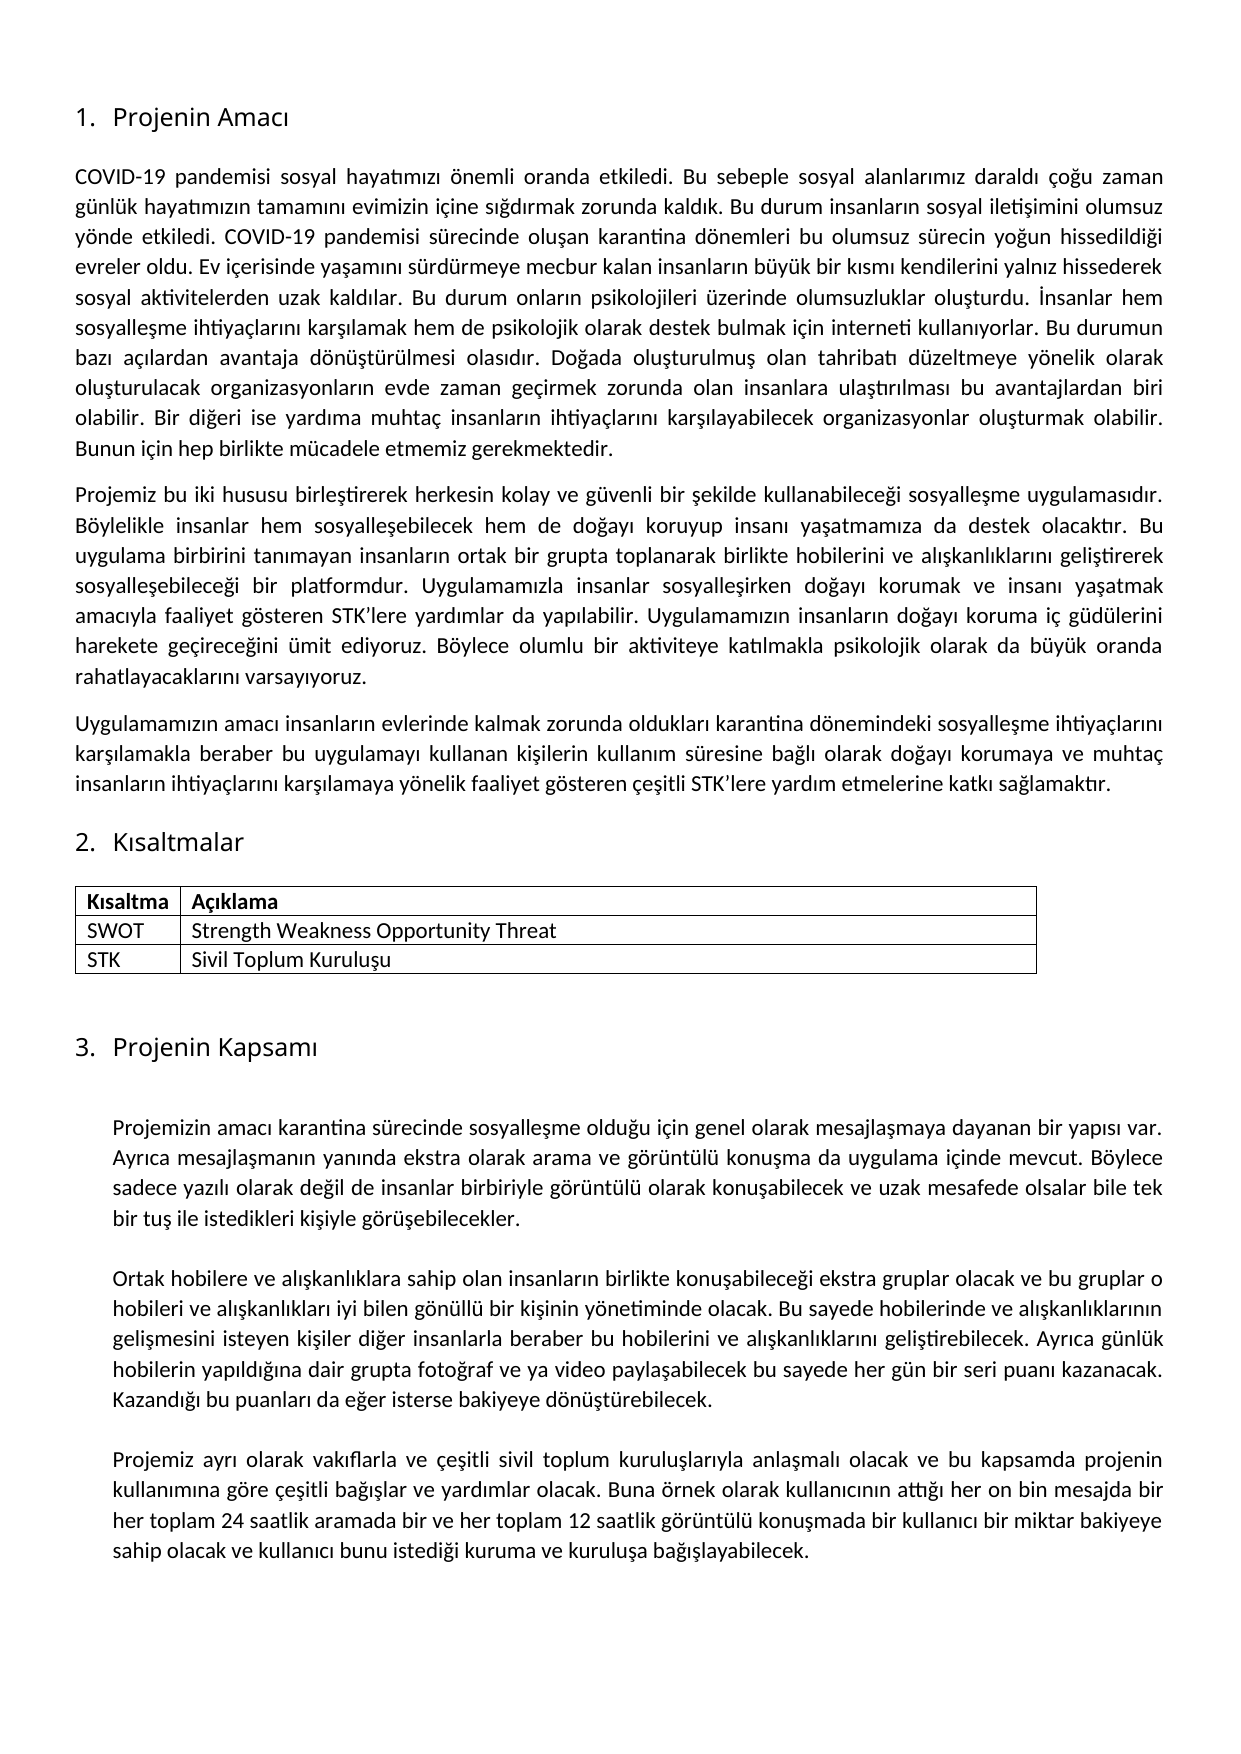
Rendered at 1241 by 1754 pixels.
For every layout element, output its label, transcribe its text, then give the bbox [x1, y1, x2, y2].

table_header Açıklama [181, 887, 1036, 915]
list Projemiz ayrı olarak vakıflarla ve çeşitli sivil toplum kuruluşlarıyla anlaşmalı olacak ve bu kapsamda projenin kullanımına göre çeşitli bağışlar ve yardımlar olacak. Buna örnek olarak kullanıcının attığı her on bin mesajda bir her toplam 24 saatlik aramada bir ve her toplam 12 saatlik görüntülü konuşmada bir kullanıcı bir miktar bakiyeye sahip olacak ve kullanıcı bunu istediği kuruma ve kuruluşa bağışlayabilecek. [112, 1445, 1165, 1564]
table_header Kısaltma [76, 887, 180, 915]
subtitle Kısaltmalar [75, 824, 1165, 858]
list Projemizin amacı karantina sürecinde sosyalleşme olduğu için genel olarak mesajlaşmaya dayanan bir yapısı var. Ayrıca mesajlaşmanın yanında ekstra olarak arama ve görüntülü konuşma da uygulama içinde mevcut. Böylece sadece yazılı olarak değil de insanlar birbiriyle görüntülü olarak konuşabilecek ve uzak mesafede olsalar bile tek bir tuş ile istedikleri kişiyle görüşebilecekler. [112, 1113, 1165, 1232]
table_cell SWOT [76, 916, 180, 944]
subtitle Projenin Amacı [75, 100, 1165, 134]
text COVID-19 pandemisi sosyal hayatımızı önemli oranda etkiledi. Bu sebeple sosyal alanlarımız daraldı çoğu zaman günlük hayatımızın tamamını evimizin içine sığdırmak zorunda kaldık. Bu durum insanların sosyal iletişimini olumsuz yönde etkiledi. COVID-19 pandemisi sürecinde oluşan karantina dönemleri bu olumsuz sürecin yoğun hissedildiği evreler oldu. Ev içerisinde yaşamını sürdürmeye mecbur kalan insanların büyük bir kısmı kendilerini yalnız hissederek sosyal aktivitelerden uzak kaldılar. Bu durum onların psikolojileri üzerinde olumsuzluklar oluşturdu. İnsanlar hem sosyalleşme ihtiyaçlarını karşılamak hem de psikolojik olarak destek bulmak için interneti kullanıyorlar. Bu durumun bazı açılardan avantaja dönüştürülmesi olasıdır. Doğada oluşturulmuş olan tahribatı düzeltmeye yönelik olarak oluşturulacak organizasyonların evde zaman geçirmek zorunda olan insanlara ulaştırılması bu avantajlardan biri olabilir. Bir diğeri ise yardıma muhtaç insanların ihtiyaçlarını karşılayabilecek organizasyonlar oluşturmak olabilir. Bunun için hep birlikte mücadele etmemiz gerekmektedir. [75, 162, 1165, 462]
list Ortak hobilere ve alışkanlıklara sahip olan insanların birlikte konuşabileceği ekstra gruplar olacak ve bu gruplar o hobileri ve alışkanlıkları iyi bilen gönüllü bir kişinin yönetiminde olacak. Bu sayede hobilerinde ve alışkanlıklarının gelişmesini isteyen kişiler diğer insanlarla beraber bu hobilerini ve alışkanlıklarını geliştirebilecek. Ayrıca günlük hobilerin yapıldığına dair grupta fotoğraf ve ya video paylaşabilecek bu sayede her gün bir seri puanı kazanacak. Kazandığı bu puanları da eğer isterse bakiyeye dönüştürebilecek. [112, 1264, 1165, 1413]
subtitle Projenin Kapsamı [75, 1029, 1165, 1063]
table_cell STK [76, 945, 180, 973]
table_cell Sivil Toplum Kuruluşu [181, 945, 1036, 973]
text Projemiz bu iki hususu birleştirerek herkesin kolay ve güvenli bir şekilde kullanabileceği sosyalleşme uygulamasıdır. Böylelikle insanlar hem sosyalleşebilecek hem de doğayı koruyup insanı yaşatmamıza da destek olacaktır. Bu uygulama birbirini tanımayan insanların ortak bir grupta toplanarak birlikte hobilerini ve alışkanlıklarını geliştirerek sosyalleşebileceği bir platformdur. Uygulamamızla insanlar sosyalleşirken doğayı korumak ve insanı yaşatmak amacıyla faaliyet gösteren STK’lere yardımlar da yapılabilir. Uygulamamızın insanların doğayı koruma iç güdülerini harekete geçireceğini ümit ediyoruz. Böylece olumlu bir aktiviteye katılmakla psikolojik olarak da büyük oranda rahatlayacaklarını varsayıyoruz. [75, 481, 1165, 690]
table_cell Strength Weakness Opportunity Threat [181, 916, 1036, 944]
text Uygulamamızın amacı insanların evlerinde kalmak zorunda oldukları karantina dönemindeki sosyalleşme ihtiyaçlarını karşılamakla beraber bu uygulamayı kullanan kişilerin kullanım süresine bağlı olarak doğayı korumaya ve muhtaç insanların ihtiyaçlarını karşılamaya yönelik faaliyet gösteren çeşitli STK’lere yardım etmelerine katkı sağlamaktır. [75, 709, 1165, 797]
